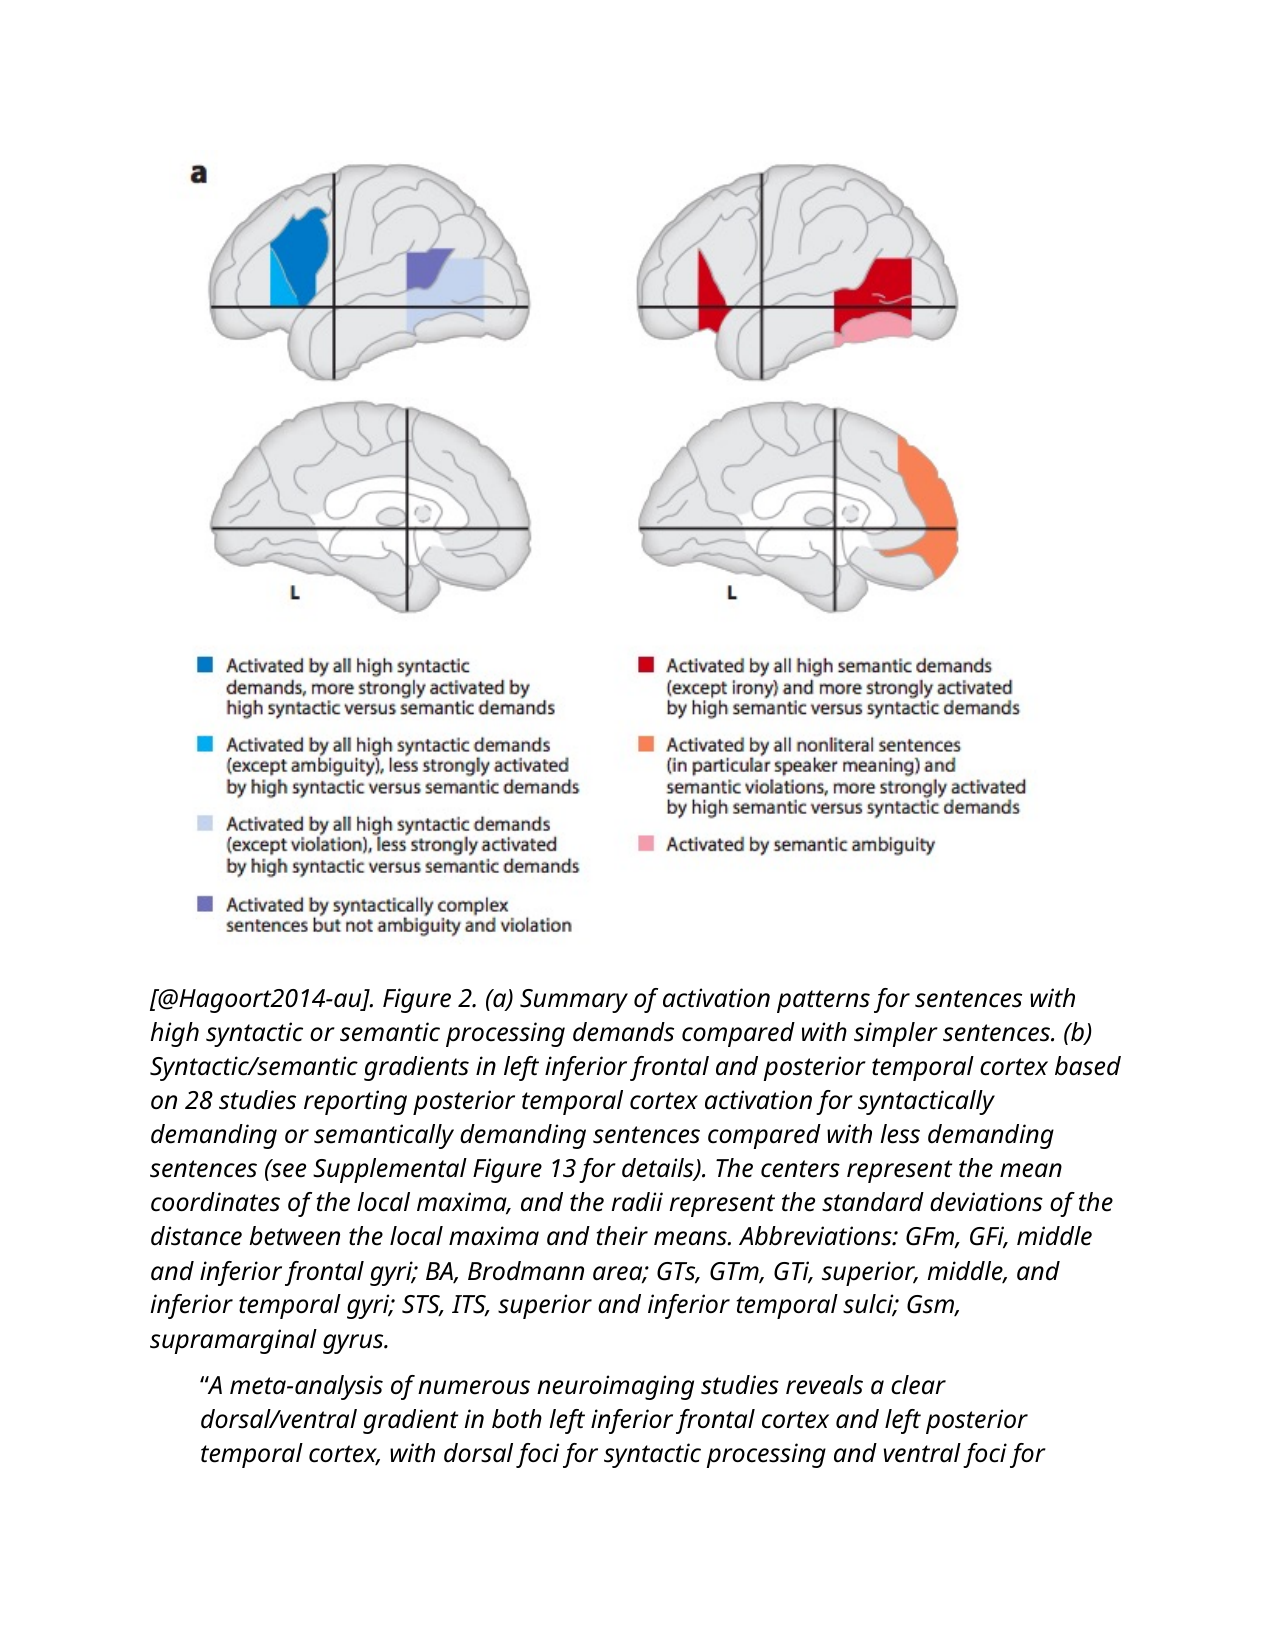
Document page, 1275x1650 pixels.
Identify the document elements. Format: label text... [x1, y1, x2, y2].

picture [168, 150, 1044, 960]
text [@Hagoort2014-au]. Figure 2. (a) Summary of activation patterns for sentences with high syntactic or semantic processing demands compared with simpler sentences. (b) Syntactic/semantic gradients in left inferior frontal and posterior temporal cortex based on 28 studies reporting posterior temporal cortex activation for syntactically demanding or semantically demanding sentences compared with less demanding sentences (see Supplemental Figure 13 for details). The centers represent the mean coordinates of the local maxima, and the radii represent the standard deviations of the distance between the local maxima and their means. Abbreviations: GFm, GFi, middle and inferior frontal gyri; BA, Brodmann area; GTs, GTm, GTi, superior, middle, and inferior temporal gyri; STS, ITS, superior and inferior temporal sulci; Gsm, supramarginal gyrus. [150, 981, 1125, 1355]
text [200, 1368, 1075, 1470]
